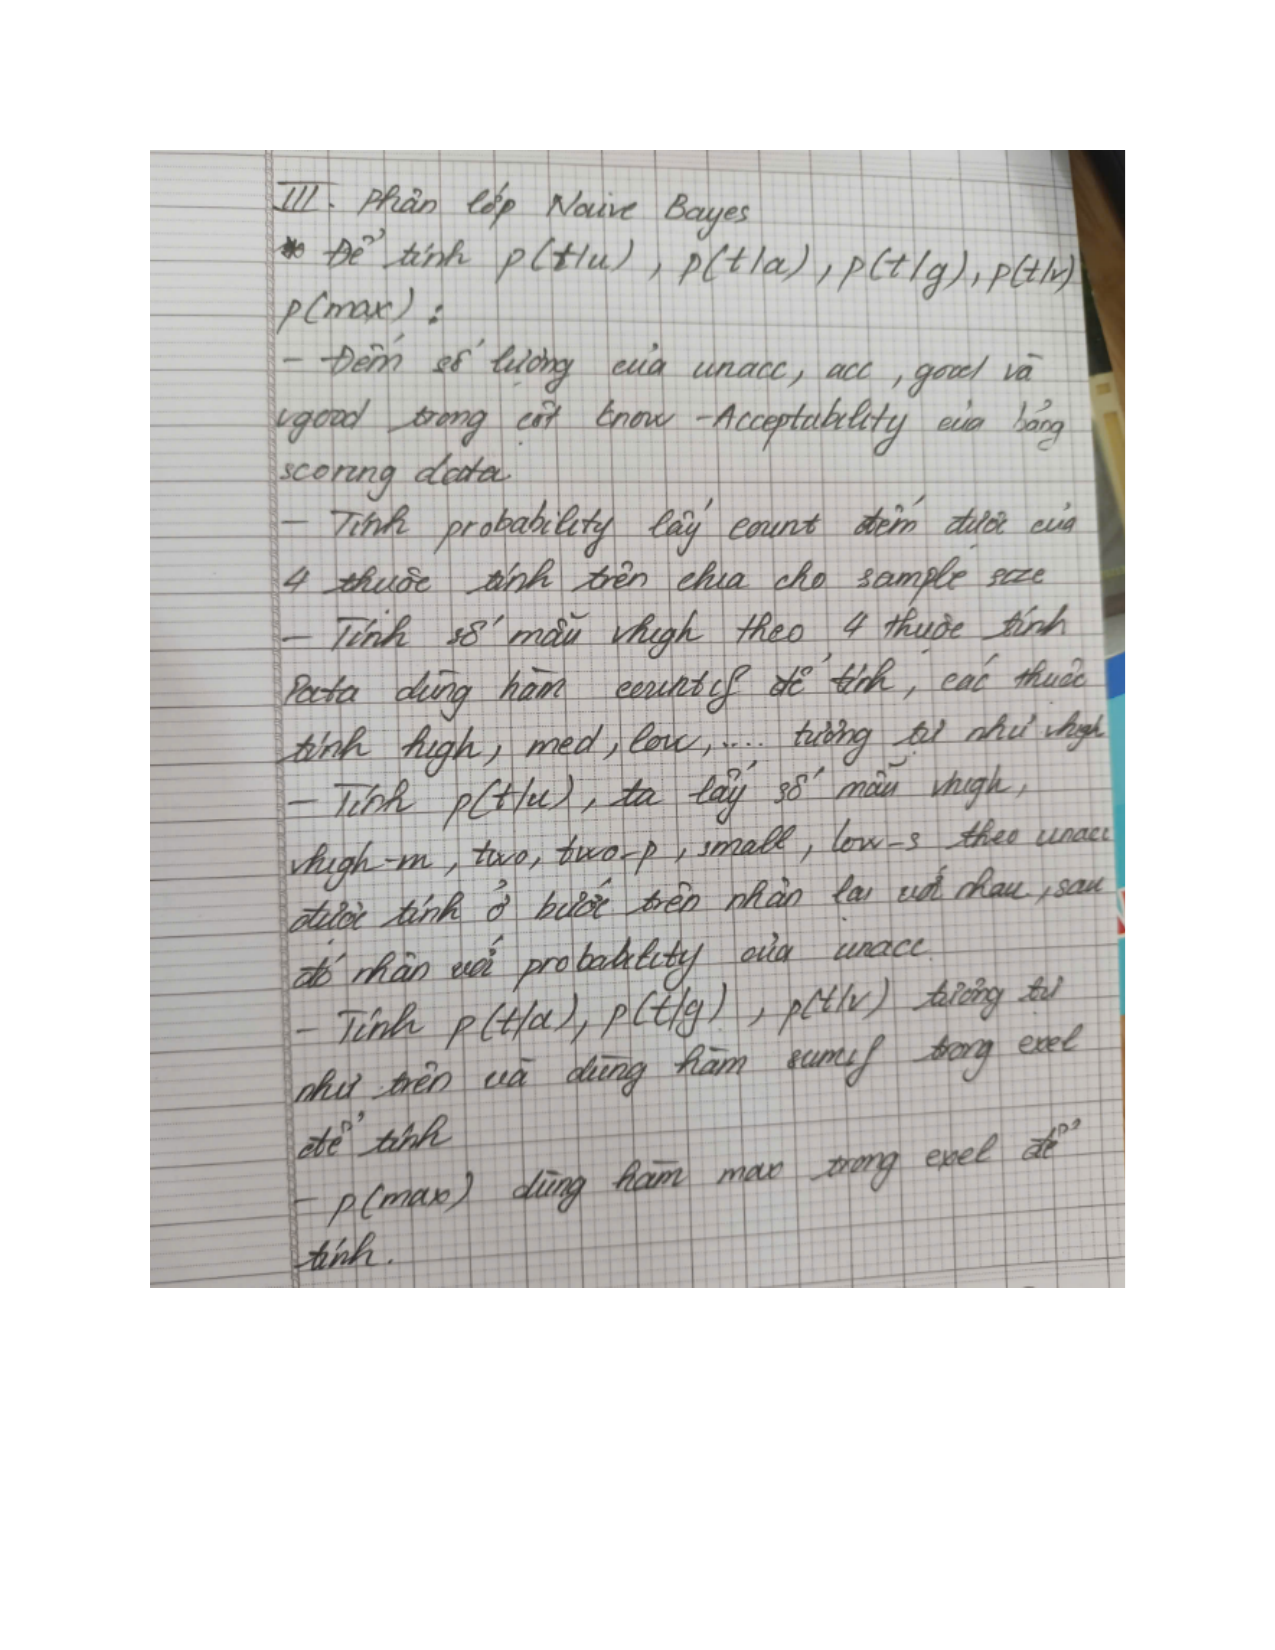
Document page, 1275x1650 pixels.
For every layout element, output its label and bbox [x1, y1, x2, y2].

picture [150, 150, 1125, 1288]
